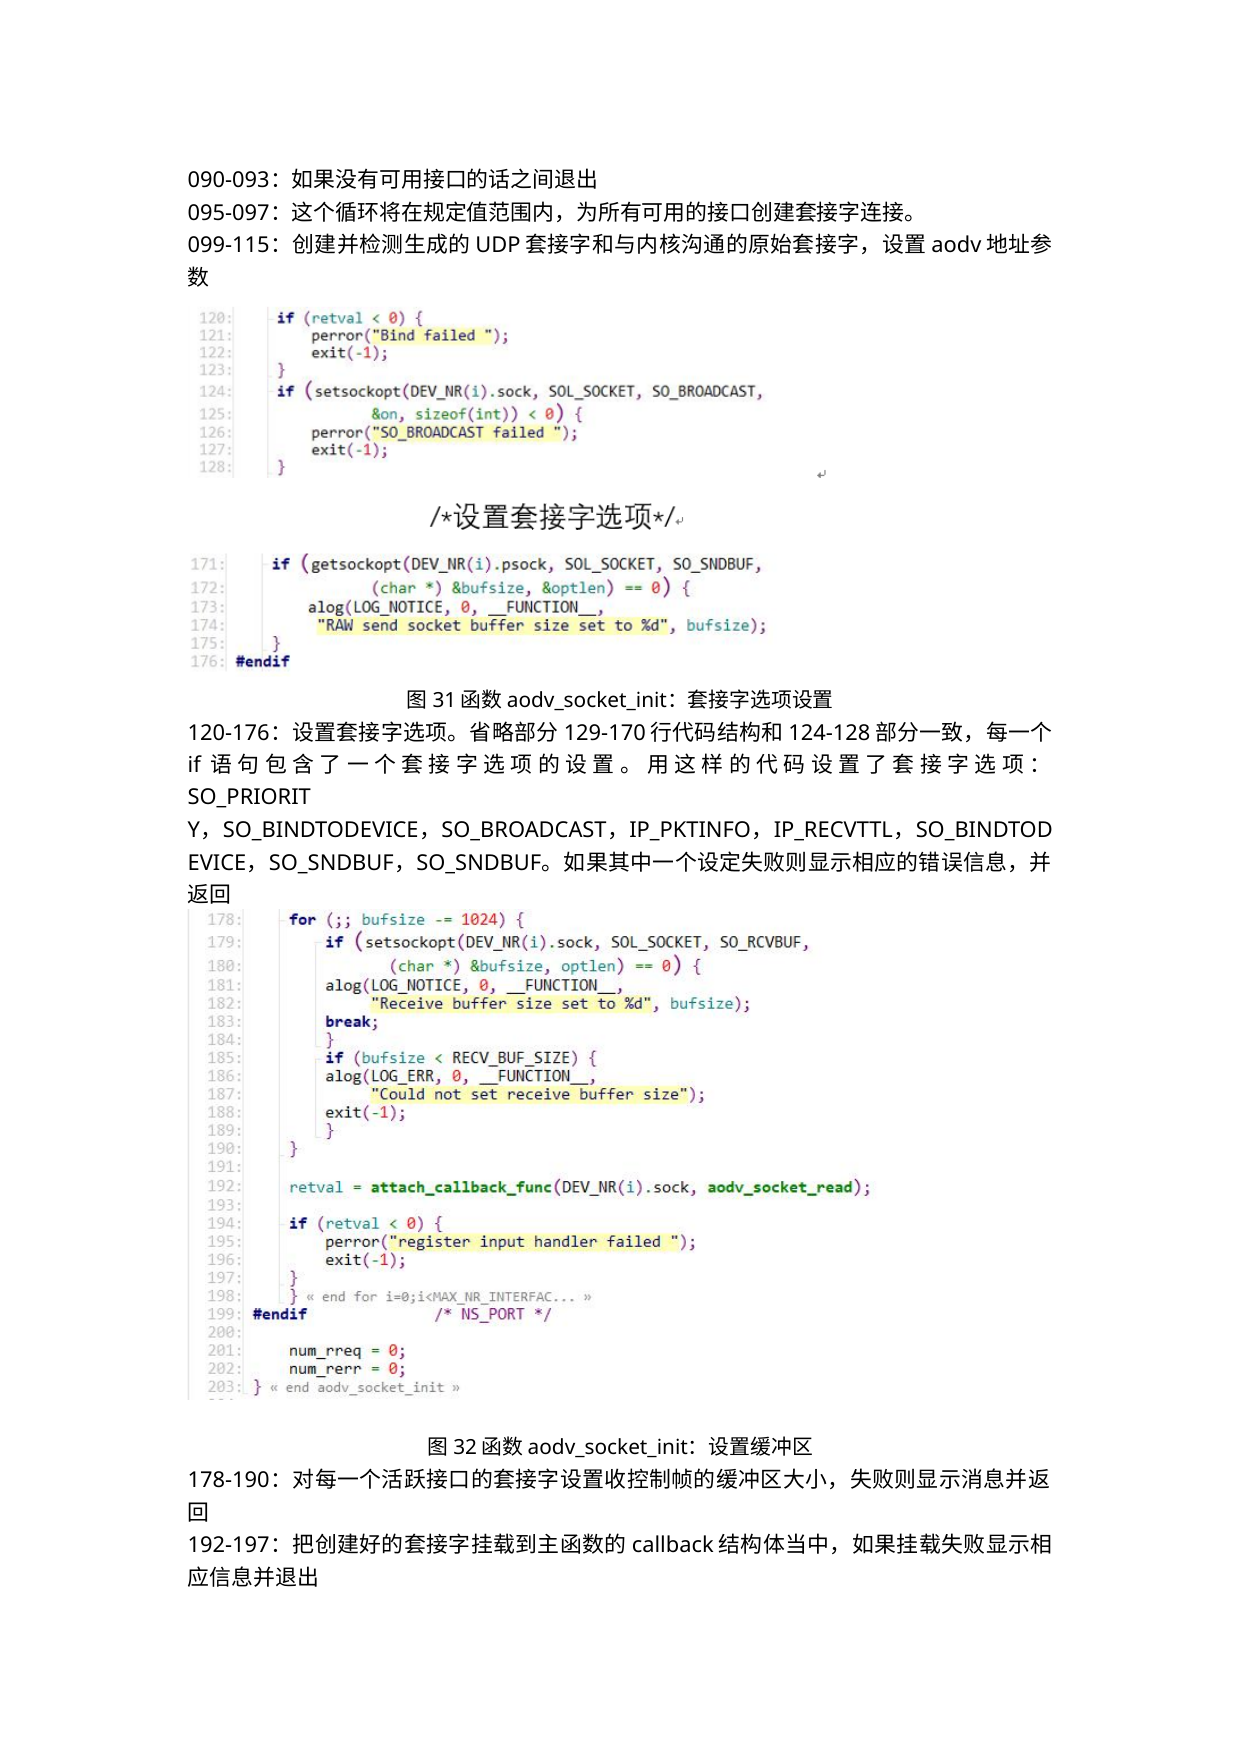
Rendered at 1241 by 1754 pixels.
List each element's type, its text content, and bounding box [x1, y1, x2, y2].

text 192-197：把创建好的套接字挂载到主函数的callback结构体当中，如果挂载失败显示相应信息并退出 [187, 1527, 1053, 1592]
text 090-093：如果没有可用接口的话之间退出 [187, 162, 1053, 194]
picture [187, 301, 1009, 478]
text 120-176：设置套接字选项。省略部分129-170行代码结构和124-128部分一致，每一个if语句包含了一个套接字选项的设置。用这样的代码设置了套接字选项：SO_PRIORITY，SO_BINDTODEVICE，SO_BROADCAST，IP_PKTINFO，IP_RECVTTL，SO_BINDTODEVICE，SO_SNDBUF，SO_SNDBUF。如果其中一个设定失败则显示相应的错误信息，并返回 [187, 714, 1053, 909]
text 099-115：创建并检测生成的UDP套接字和与内核沟通的原始套接字，设置aodv地址参数 [187, 227, 1053, 292]
picture [187, 909, 940, 1400]
picture [187, 491, 922, 678]
text 095-097：这个循环将在规定值范围内，为所有可用的接口创建套接字连接。 [187, 194, 1053, 227]
text 178-190：对每一个活跃接口的套接字设置收控制帧的缓冲区大小，失败则显示消息并返回 [187, 1462, 1053, 1527]
